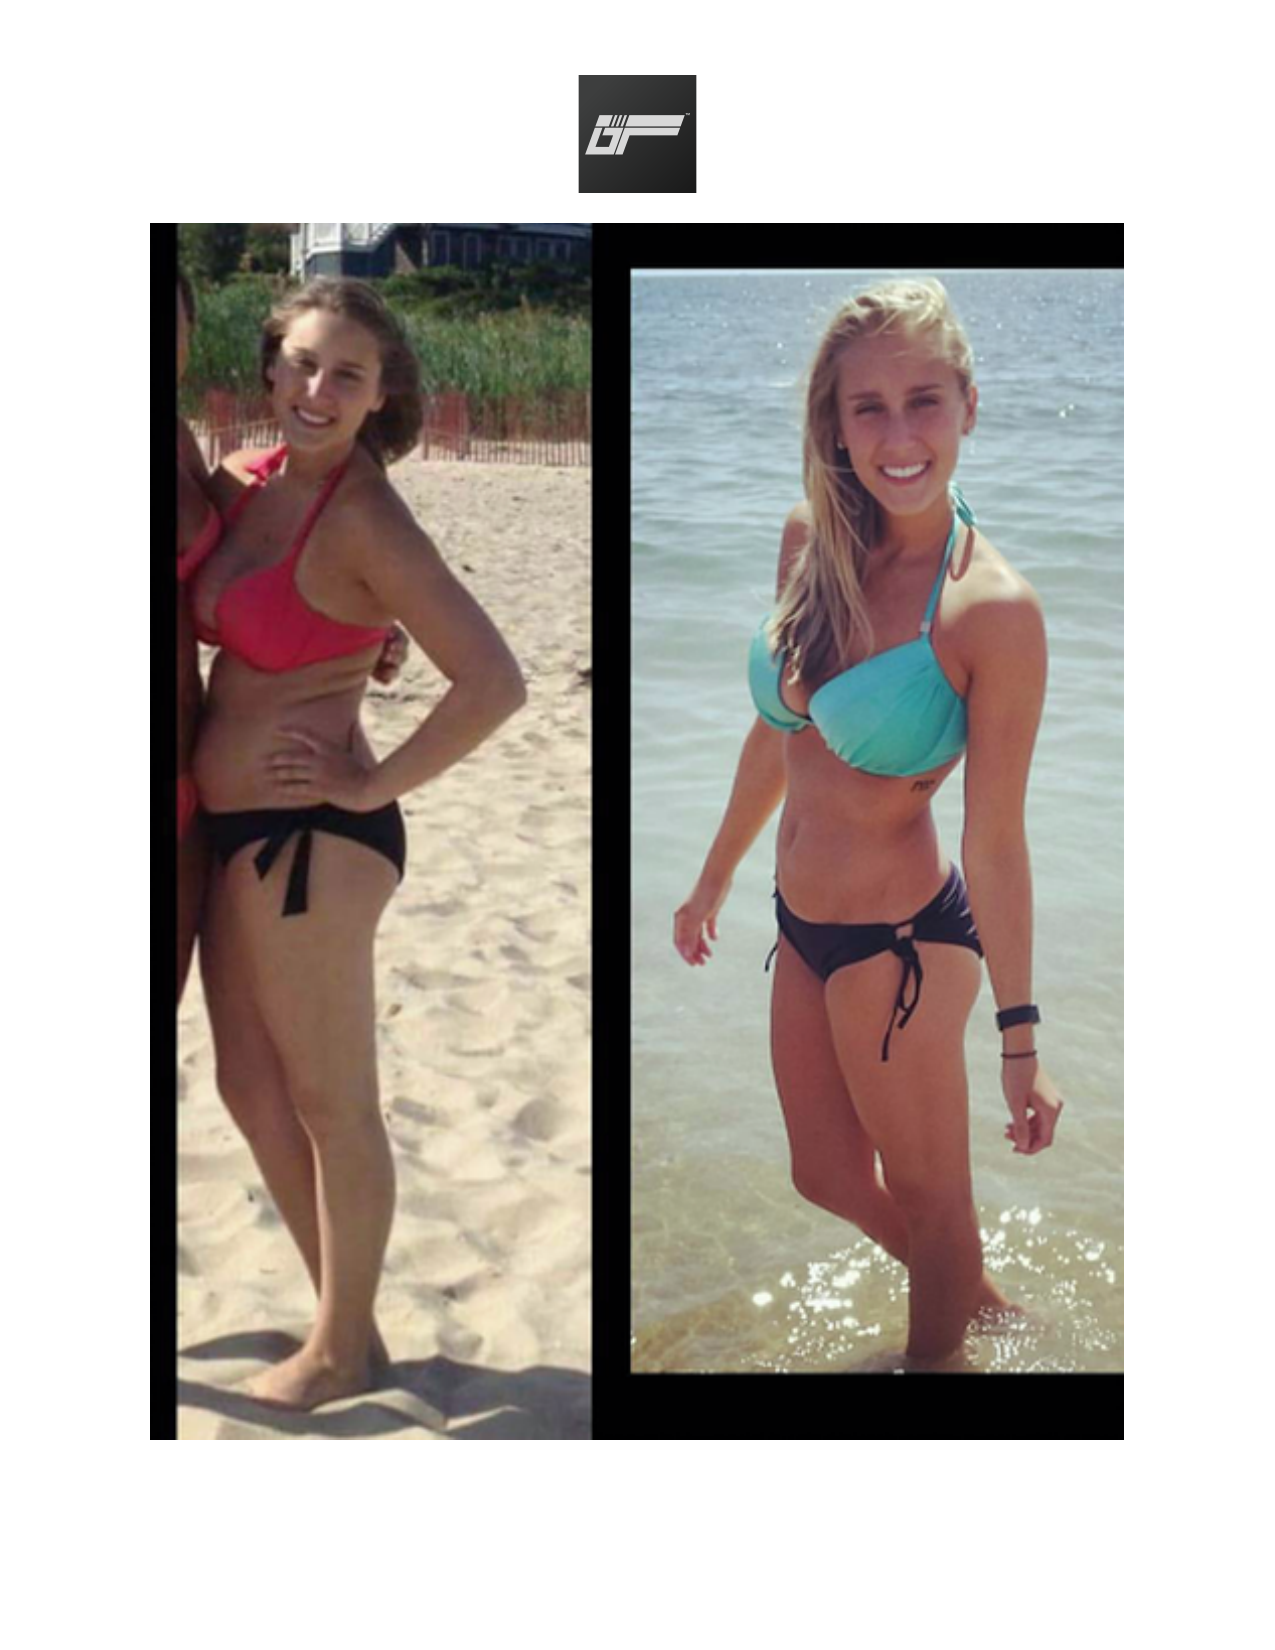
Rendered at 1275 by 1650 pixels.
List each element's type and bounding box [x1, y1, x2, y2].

picture [578, 75, 697, 193]
picture [150, 223, 1124, 1440]
